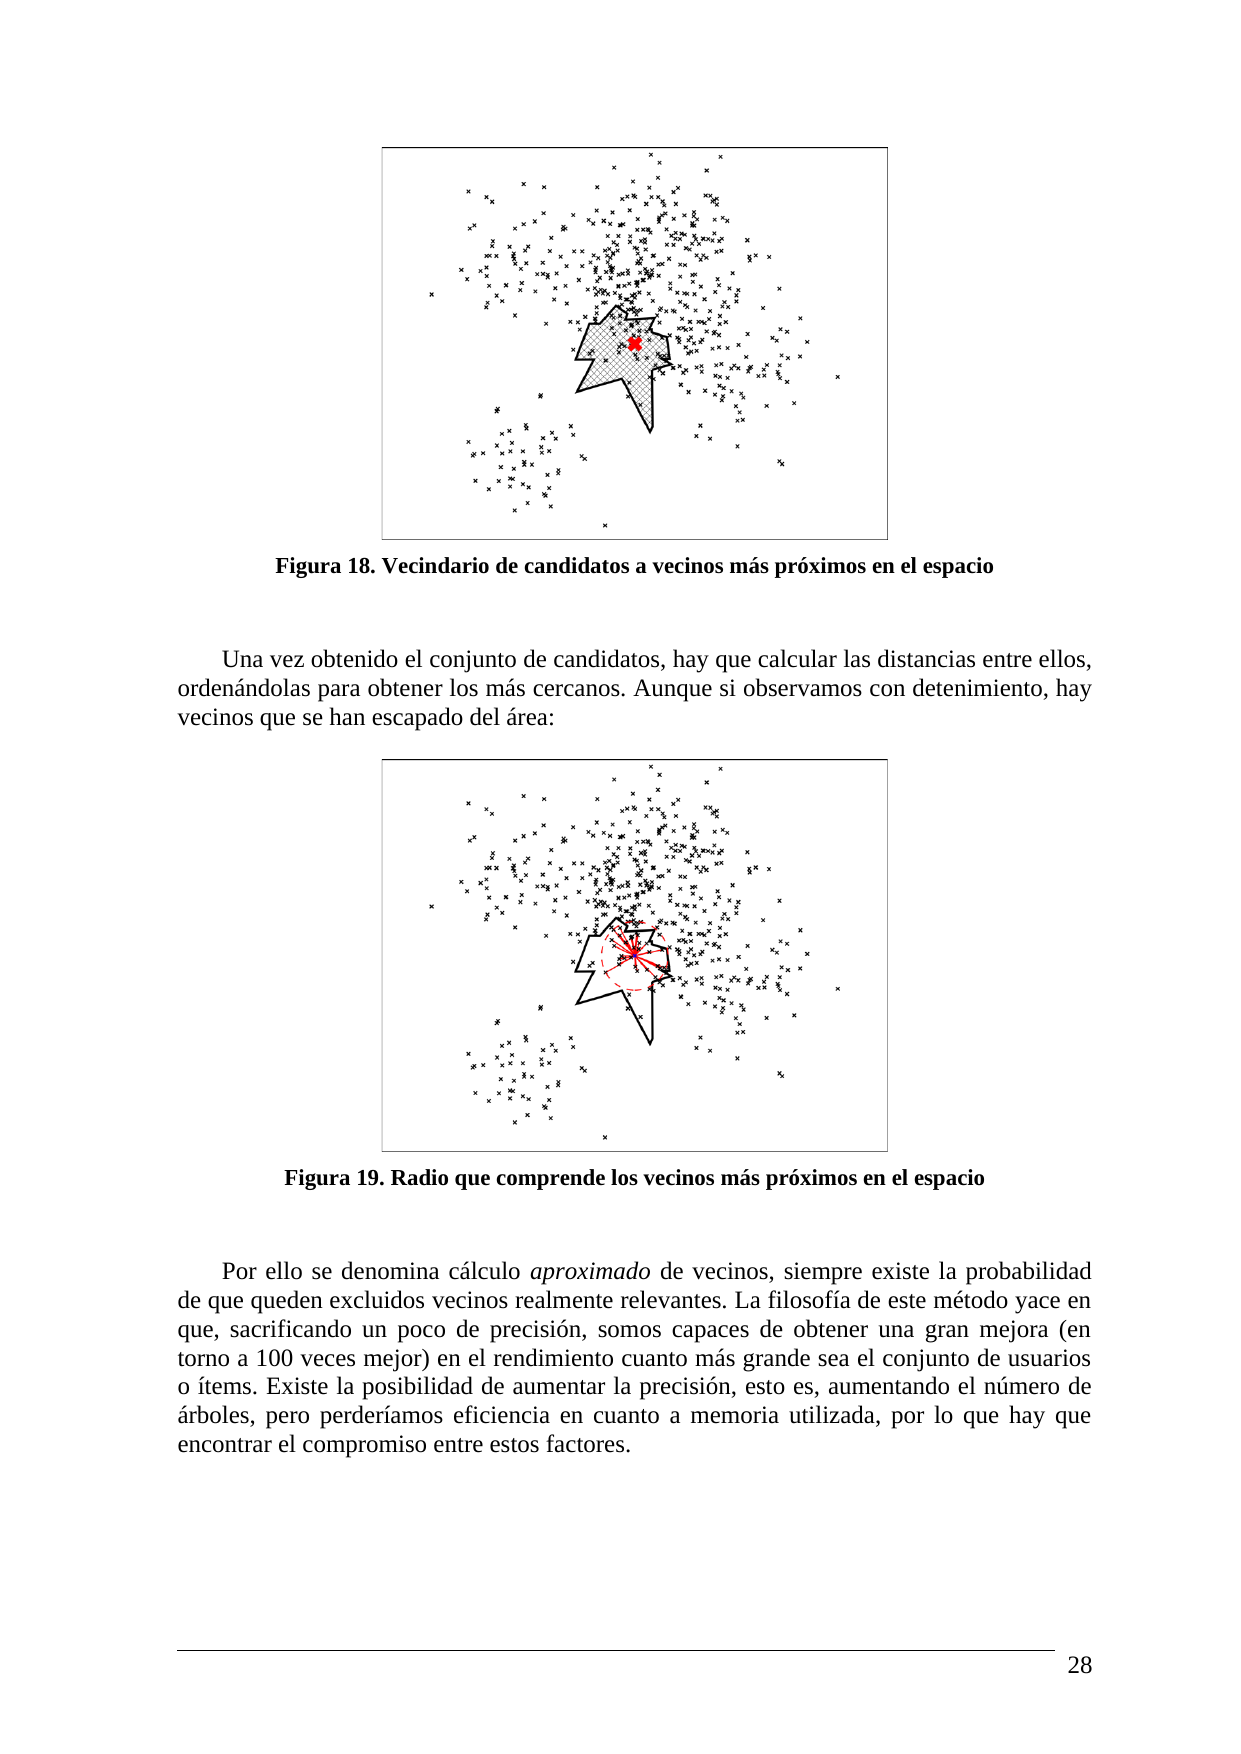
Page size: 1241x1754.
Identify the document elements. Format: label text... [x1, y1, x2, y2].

text Una vez obtenido el conjunto de candidatos, hay que calcular las distancias entre ellos, ordenándolas para obtener los más cercanos. Aunque si observamos con detenimiento, hay vecinos que se han escapado del área: [177, 644, 1092, 731]
text Figura 18. Vecindario de candidatos a vecinos más próximos en el espacio [177, 552, 1092, 578]
text Figura 19. Radio que comprende los vecinos más próximos en el espacio [177, 1164, 1092, 1190]
picture [381, 759, 888, 1152]
picture [381, 147, 888, 540]
text Por ello se denomina cálculo aproximado de vecinos, siempre existe la probabilidad de que queden excluidos vecinos realmente relevantes. La filosofía de este método yace en que, sacrificando un poco de precisión, somos capaces de obtener una gran mejora (en torno a 100 veces mejor) en el rendimiento cuanto más grande sea el conjunto de usuarios o ítems. Existe la posibilidad de aumentar la precisión, esto es, aumentando el número de árboles, pero perderíamos eficiencia en cuanto a memoria utilizada, por lo que hay que encontrar el compromiso entre estos factores. [177, 1256, 1092, 1458]
